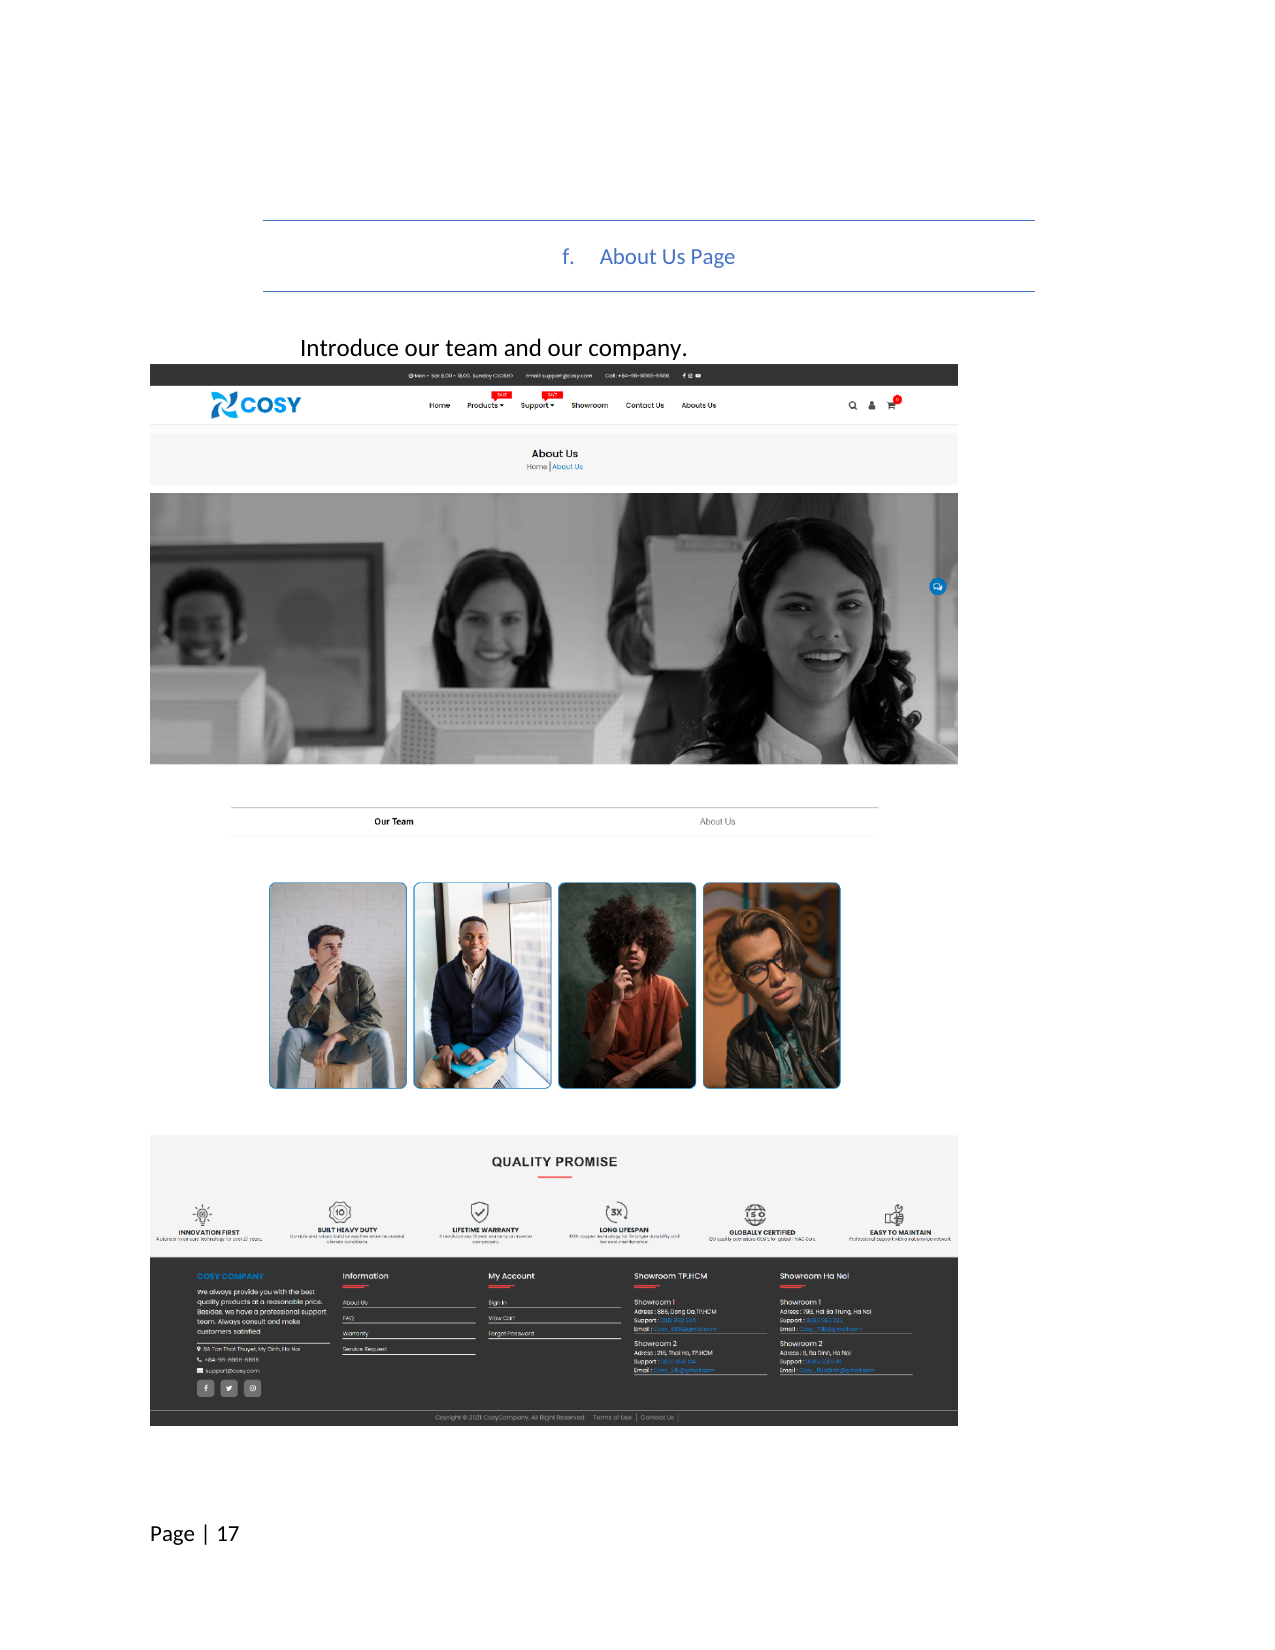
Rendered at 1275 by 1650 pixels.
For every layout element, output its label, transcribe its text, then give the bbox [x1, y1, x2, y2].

list About Us Page [262, 221, 1035, 292]
picture [150, 364, 958, 1426]
